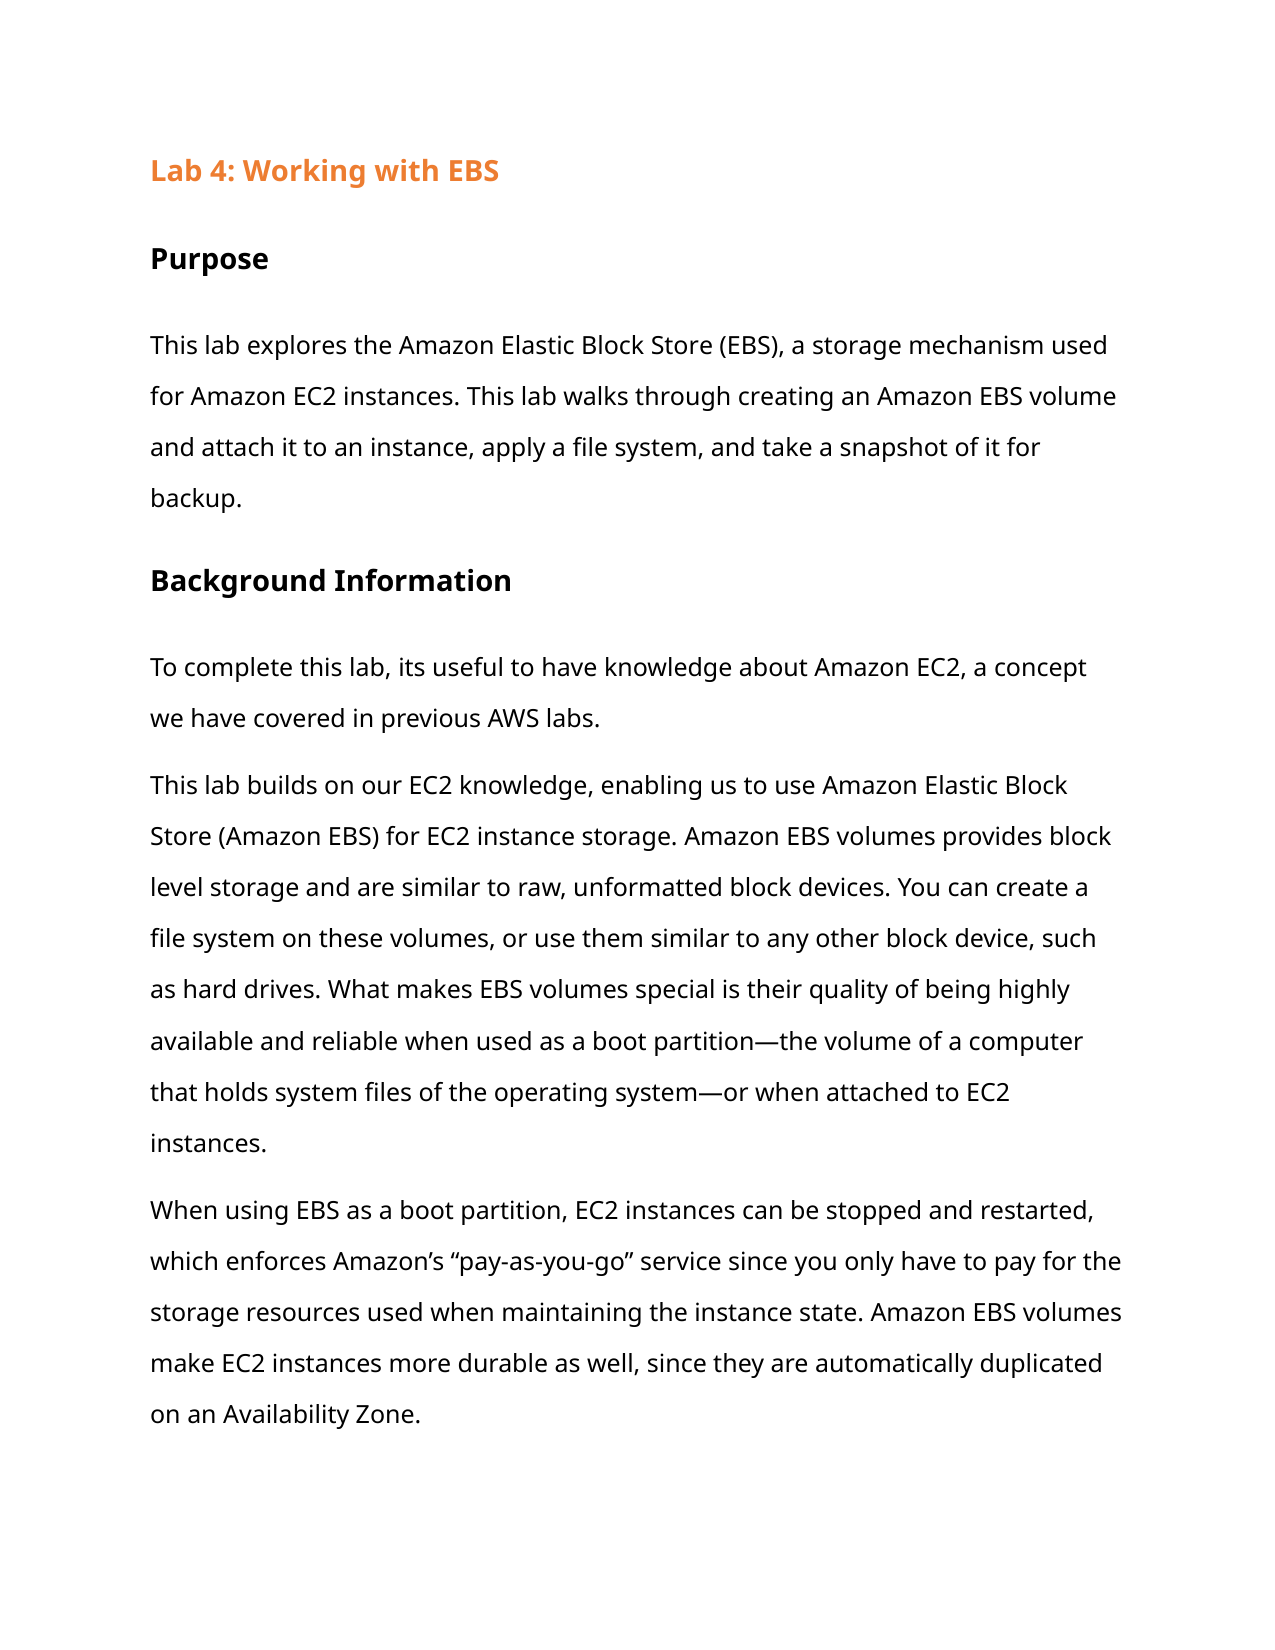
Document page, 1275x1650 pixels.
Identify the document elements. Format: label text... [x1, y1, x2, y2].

text To complete this lab, its useful to have knowledge about Amazon EC2, a concept we have covered in previous AWS labs. [150, 649, 1125, 734]
text Background Information [150, 561, 1125, 600]
text This lab builds on our EC2 knowledge, enabling us to use Amazon Elastic Block Store (Amazon EBS) for EC2 instance storage. Amazon EBS volumes provides block level storage and are similar to raw, unformatted block devices. You can create a file system on these volumes, or use them similar to any other block device, such as hard drives. What makes EBS volumes special is their quality of being highly available and reliable when used as a boot partition—the volume of a computer that holds system files of the operating system—or when attached to EC2 instances. [150, 768, 1125, 1159]
text Purpose [150, 239, 1125, 278]
text This lab explores the Amazon Elastic Block Store (EBS), a storage mechanism used for Amazon EC2 instances. This lab walks through creating an Amazon EBS volume and attach it to an instance, apply a file system, and take a snapshot of it for backup. [150, 327, 1125, 514]
text Lab 4: Working with EBS [150, 150, 1125, 190]
text When using EBS as a boot partition, EC2 instances can be stopped and restarted, which enforces Amazon’s “pay-as-you-go” service since you only have to pay for the storage resources used when maintaining the instance state. Amazon EBS volumes make EC2 instances more durable as well, since they are automatically duplicated on an Availability Zone. [150, 1193, 1125, 1431]
